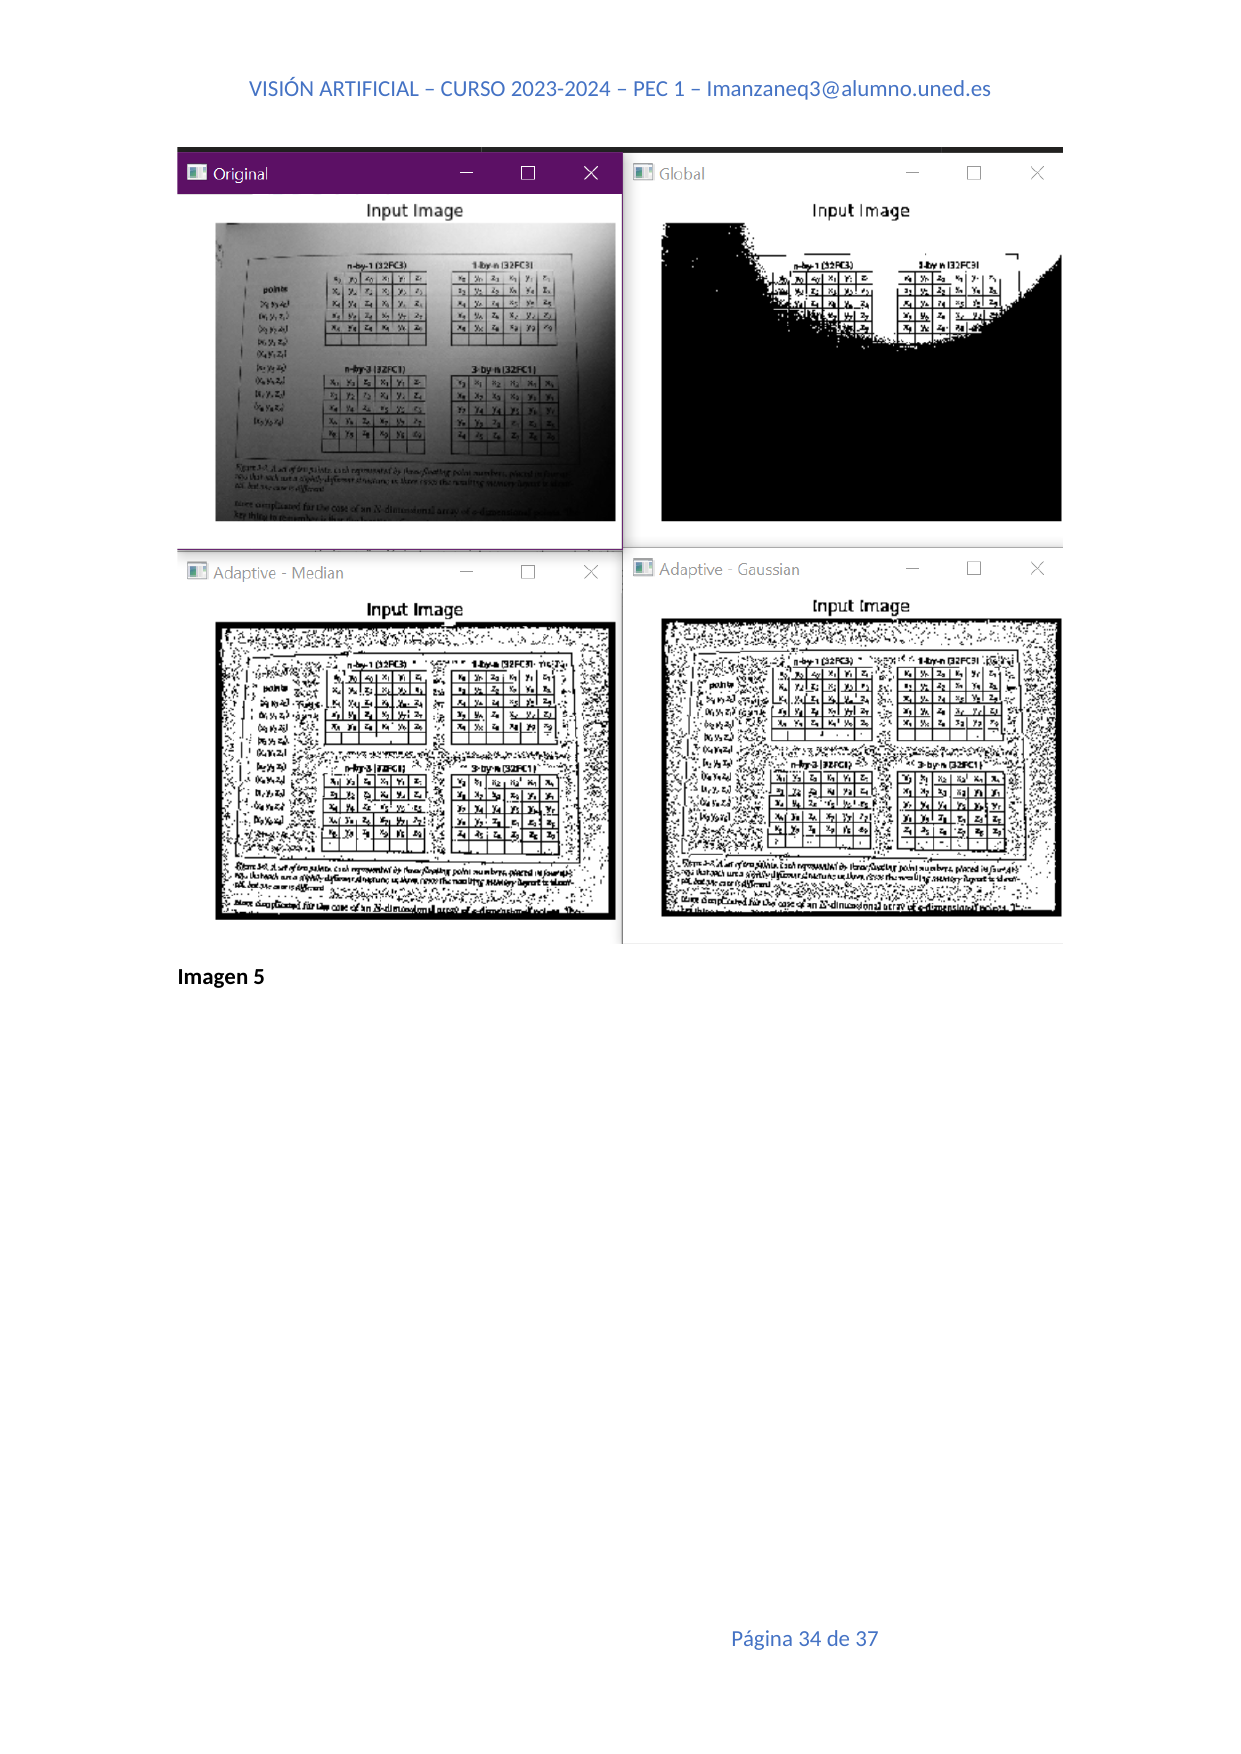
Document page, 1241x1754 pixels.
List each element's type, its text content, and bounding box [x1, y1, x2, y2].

picture [177, 147, 1063, 944]
text Imagen 5 [177, 962, 1063, 990]
